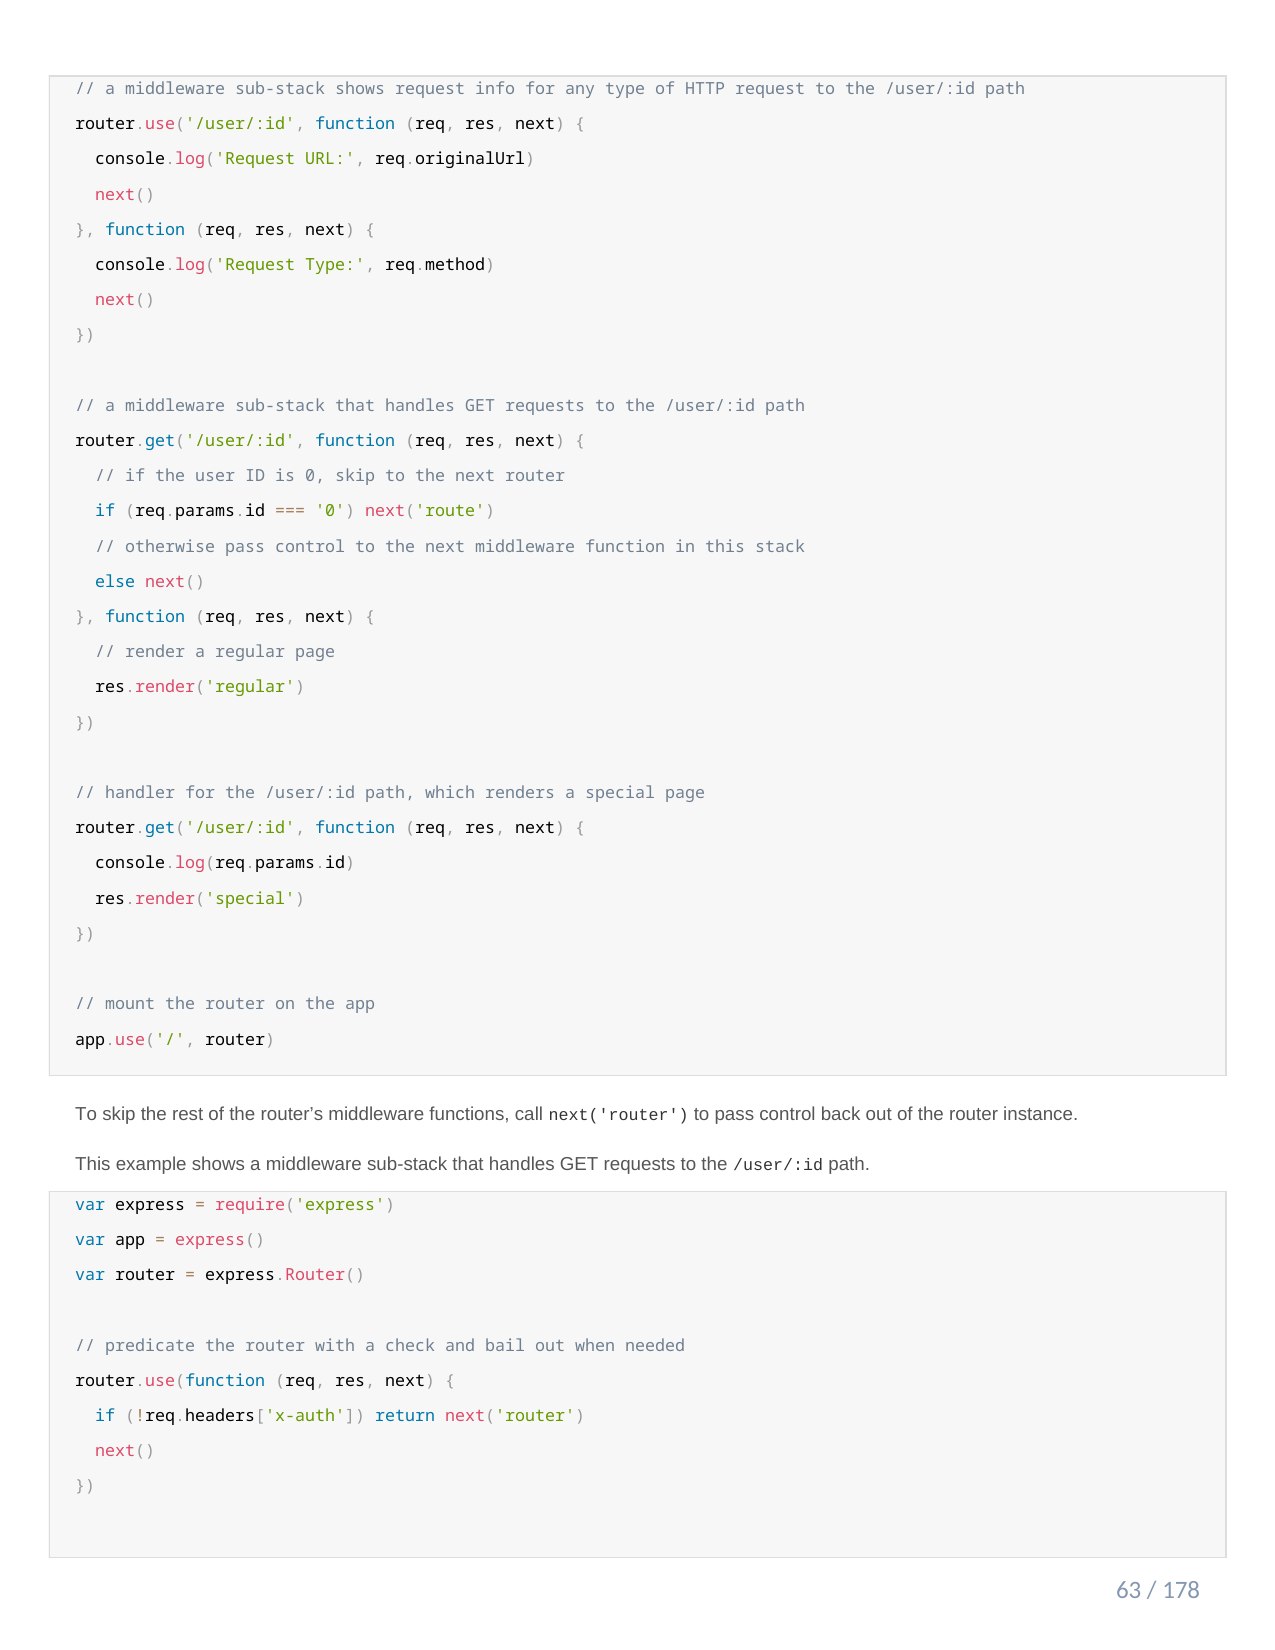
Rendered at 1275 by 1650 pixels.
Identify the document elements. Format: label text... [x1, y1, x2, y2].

text console.log('Request Type:', req.method) [50, 251, 1225, 275]
text res.render('special') [50, 885, 1225, 909]
text // render a regular page [50, 638, 1225, 663]
text To skip the rest of the router’s middleware functions, call next('router') to pass control back out of the router instance. [75, 1092, 1200, 1126]
text router.use(function (req, res, next) { [50, 1367, 1225, 1391]
text if (!req.headers['x-auth']) return next('router') [50, 1402, 1225, 1426]
text }) [50, 321, 1225, 346]
text next() [50, 286, 1225, 311]
text // otherwise pass control to the next middleware function in this stack [50, 533, 1225, 557]
text var app = express() [50, 1226, 1225, 1250]
text }, function (req, res, next) { [50, 216, 1225, 240]
text router.get('/user/:id', function (req, res, next) { [50, 427, 1225, 451]
text }) [50, 709, 1225, 733]
text app.use('/', router) [50, 1026, 1225, 1075]
text // a middleware sub-stack shows request info for any type of HTTP request to the /user/:id path [50, 77, 1225, 99]
text var router = express.Router() [50, 1261, 1225, 1286]
text console.log('Request URL:', req.originalUrl) [50, 145, 1225, 170]
text router.use('/user/:id', function (req, res, next) { [50, 110, 1225, 134]
text // mount the router on the app [50, 990, 1225, 1015]
text next() [50, 181, 1225, 205]
text res.render('regular') [50, 673, 1225, 698]
text // handler for the /user/:id path, which renders a special page [50, 779, 1225, 803]
text }) [50, 1472, 1225, 1497]
text next() [50, 1437, 1225, 1462]
text // if the user ID is 0, skip to the next router [50, 462, 1225, 487]
text // predicate the router with a check and bail out when needed [50, 1332, 1225, 1356]
text else next() [50, 568, 1225, 592]
text // a middleware sub-stack that handles GET requests to the /user/:id path [50, 392, 1225, 416]
text if (req.params.id === '0') next('route') [50, 497, 1225, 522]
text This example shows a middleware sub-stack that handles GET requests to the /user/:id path. [75, 1141, 1200, 1175]
text var express = require('express') [50, 1192, 1225, 1215]
text console.log(req.params.id) [50, 849, 1225, 874]
text }) [50, 920, 1225, 944]
text router.get('/user/:id', function (req, res, next) { [50, 814, 1225, 839]
text }, function (req, res, next) { [50, 603, 1225, 627]
